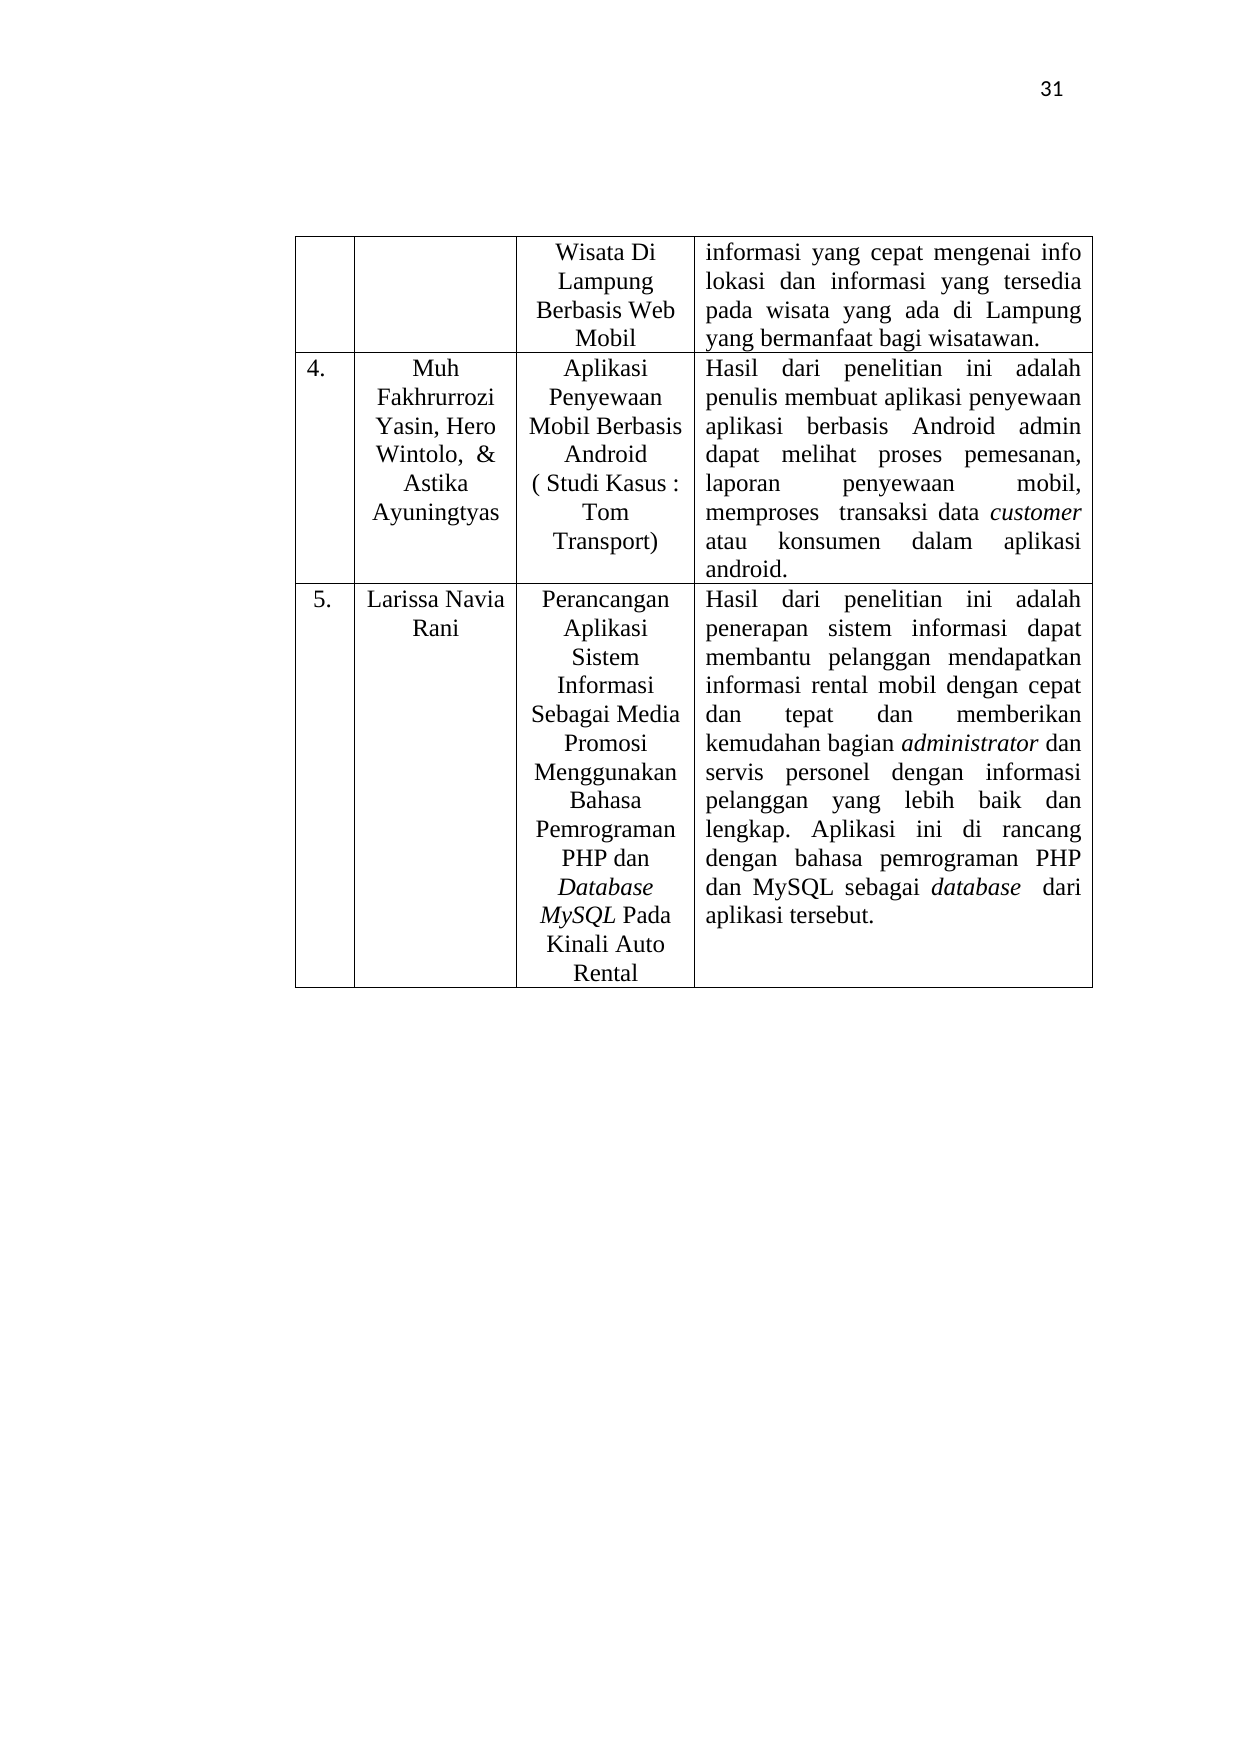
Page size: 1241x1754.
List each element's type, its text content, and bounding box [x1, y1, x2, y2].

table_cell Hasil dari penelitian ini adalah penerapan sistem informasi dapat membantu pelanggan mendapatkan informasi rental mobil dengan cepat dan tepat dan memberikan kemudahan bagian administrator dan servis personel dengan informasi pelanggan yang lebih baik dan lengkap. Aplikasi ini di rancang dengan bahasa pemrograman PHP dan MySQL sebagai database dari aplikasi tersebut. [695, 584, 1092, 987]
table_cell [517, 237, 694, 352]
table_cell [355, 237, 516, 352]
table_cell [695, 237, 1092, 352]
table_cell 4. [296, 353, 354, 583]
table_cell Hasil dari penelitian ini adalah penulis membuat aplikasi penyewaan aplikasi berbasis Android admin dapat melihat proses pemesanan, laporan penyewaan mobil, memproses transaksi data customer atau konsumen dalam aplikasi android. [695, 353, 1092, 583]
table_cell 5. [296, 584, 354, 987]
table_cell Muh Fakhrurrozi Yasin, Hero Wintolo, & Astika Ayuningtyas [355, 353, 516, 583]
table_cell Larissa Navia Rani [355, 584, 516, 987]
table_cell Perancangan Aplikasi Sistem Informasi Sebagai Media Promosi Menggunakan Bahasa Pemrograman PHP dan Database MySQL Pada Kinali Auto Rental [517, 584, 694, 987]
table_cell Aplikasi Penyewaan Mobil Berbasis Android ( Studi Kasus : Tom Transport) [517, 353, 694, 583]
table_cell 3. [296, 237, 354, 352]
